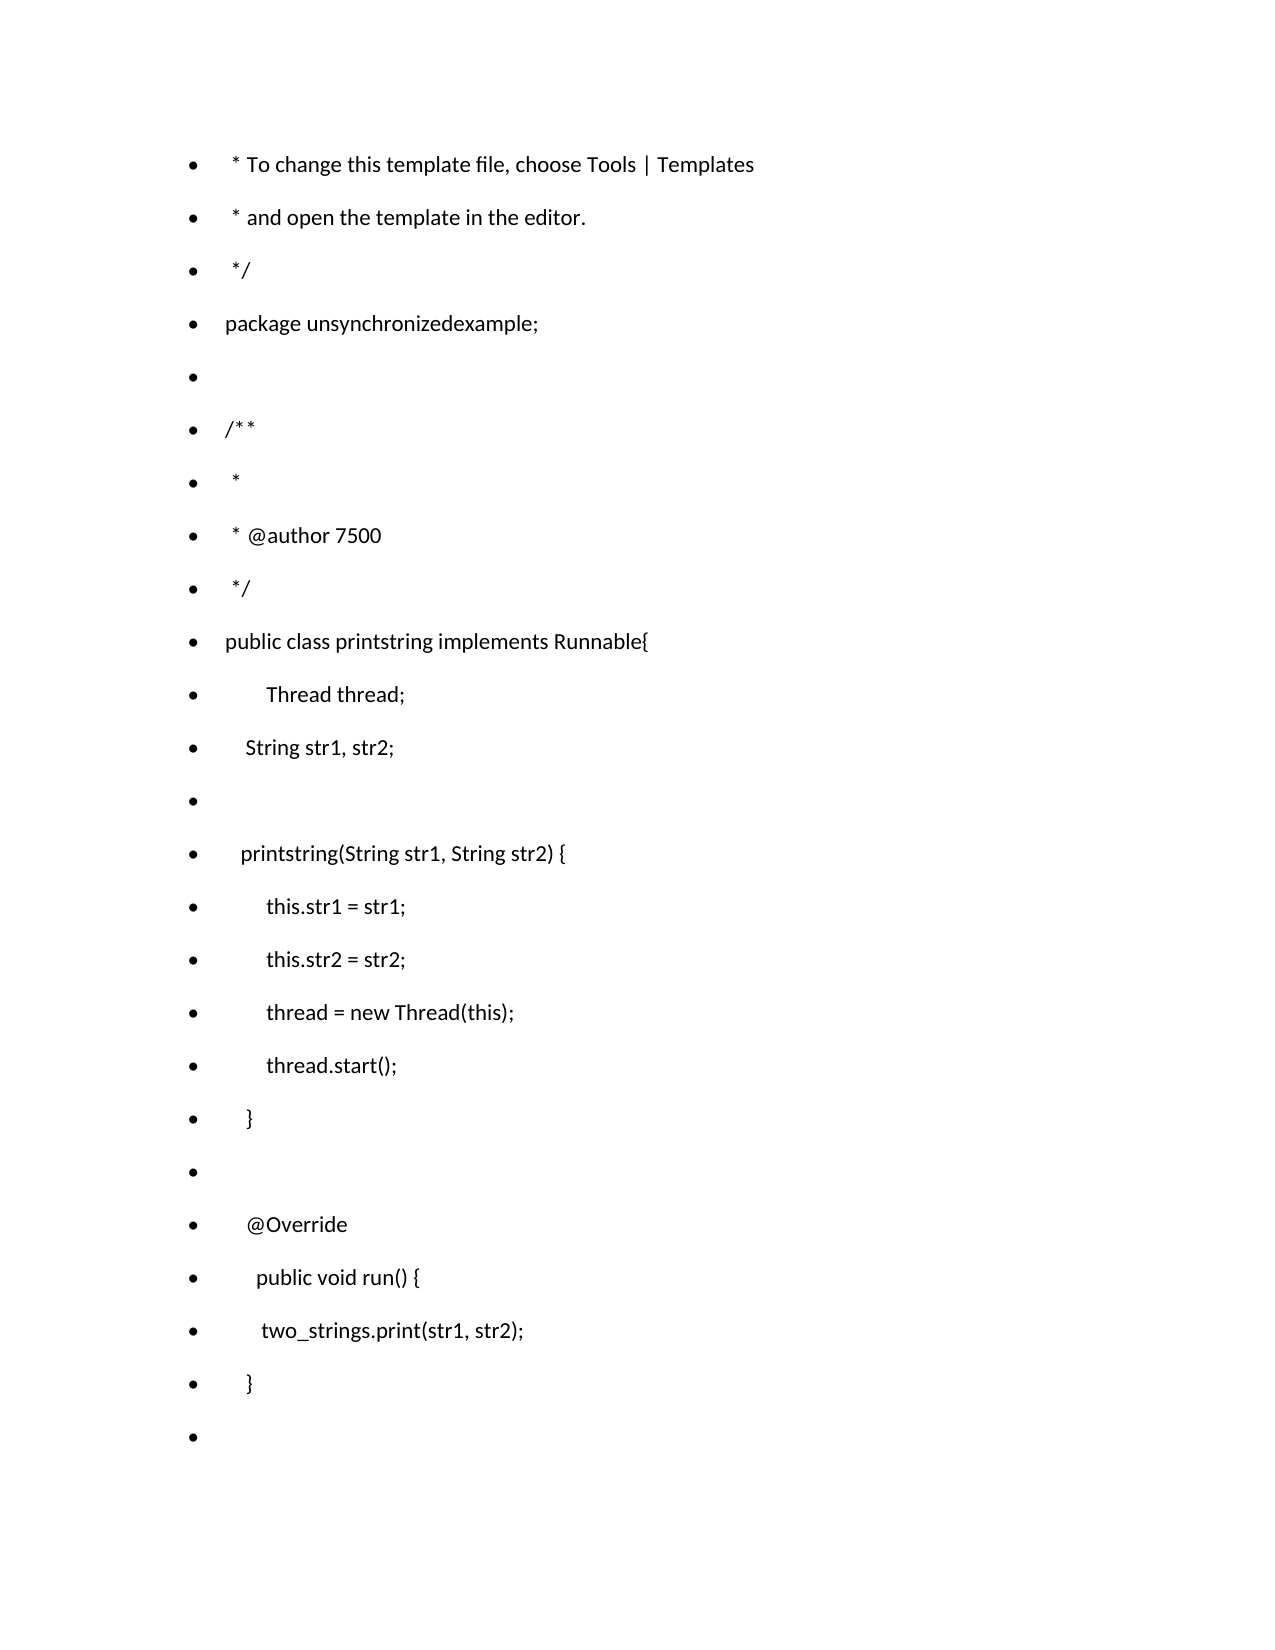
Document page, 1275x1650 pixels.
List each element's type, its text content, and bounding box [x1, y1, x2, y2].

list this.str2 = str2; [187, 945, 1125, 973]
list * [187, 468, 1125, 496]
list /** [187, 415, 1125, 443]
list thread = new Thread(this); [187, 998, 1125, 1026]
list thread.start(); [187, 1051, 1125, 1079]
list this.str1 = str1; [187, 892, 1125, 920]
list } [187, 1369, 1125, 1397]
list String str1, str2; [187, 733, 1125, 761]
list @Override [187, 1210, 1125, 1238]
list * To change this template file, choose Tools | Templates [187, 150, 1125, 178]
list } [187, 1104, 1125, 1132]
list * and open the template in the editor. [187, 203, 1125, 231]
list public void run() { [187, 1263, 1125, 1291]
list package unsynchronizedexample; [187, 309, 1125, 337]
list */ [187, 574, 1125, 602]
list Thread thread; [187, 680, 1125, 708]
list * @author 7500 [187, 521, 1125, 549]
list public class printstring implements Runnable{ [187, 627, 1125, 655]
list printstring(String str1, String str2) { [187, 839, 1125, 867]
list two_strings.print(str1, str2); [187, 1316, 1125, 1344]
list */ [187, 256, 1125, 284]
